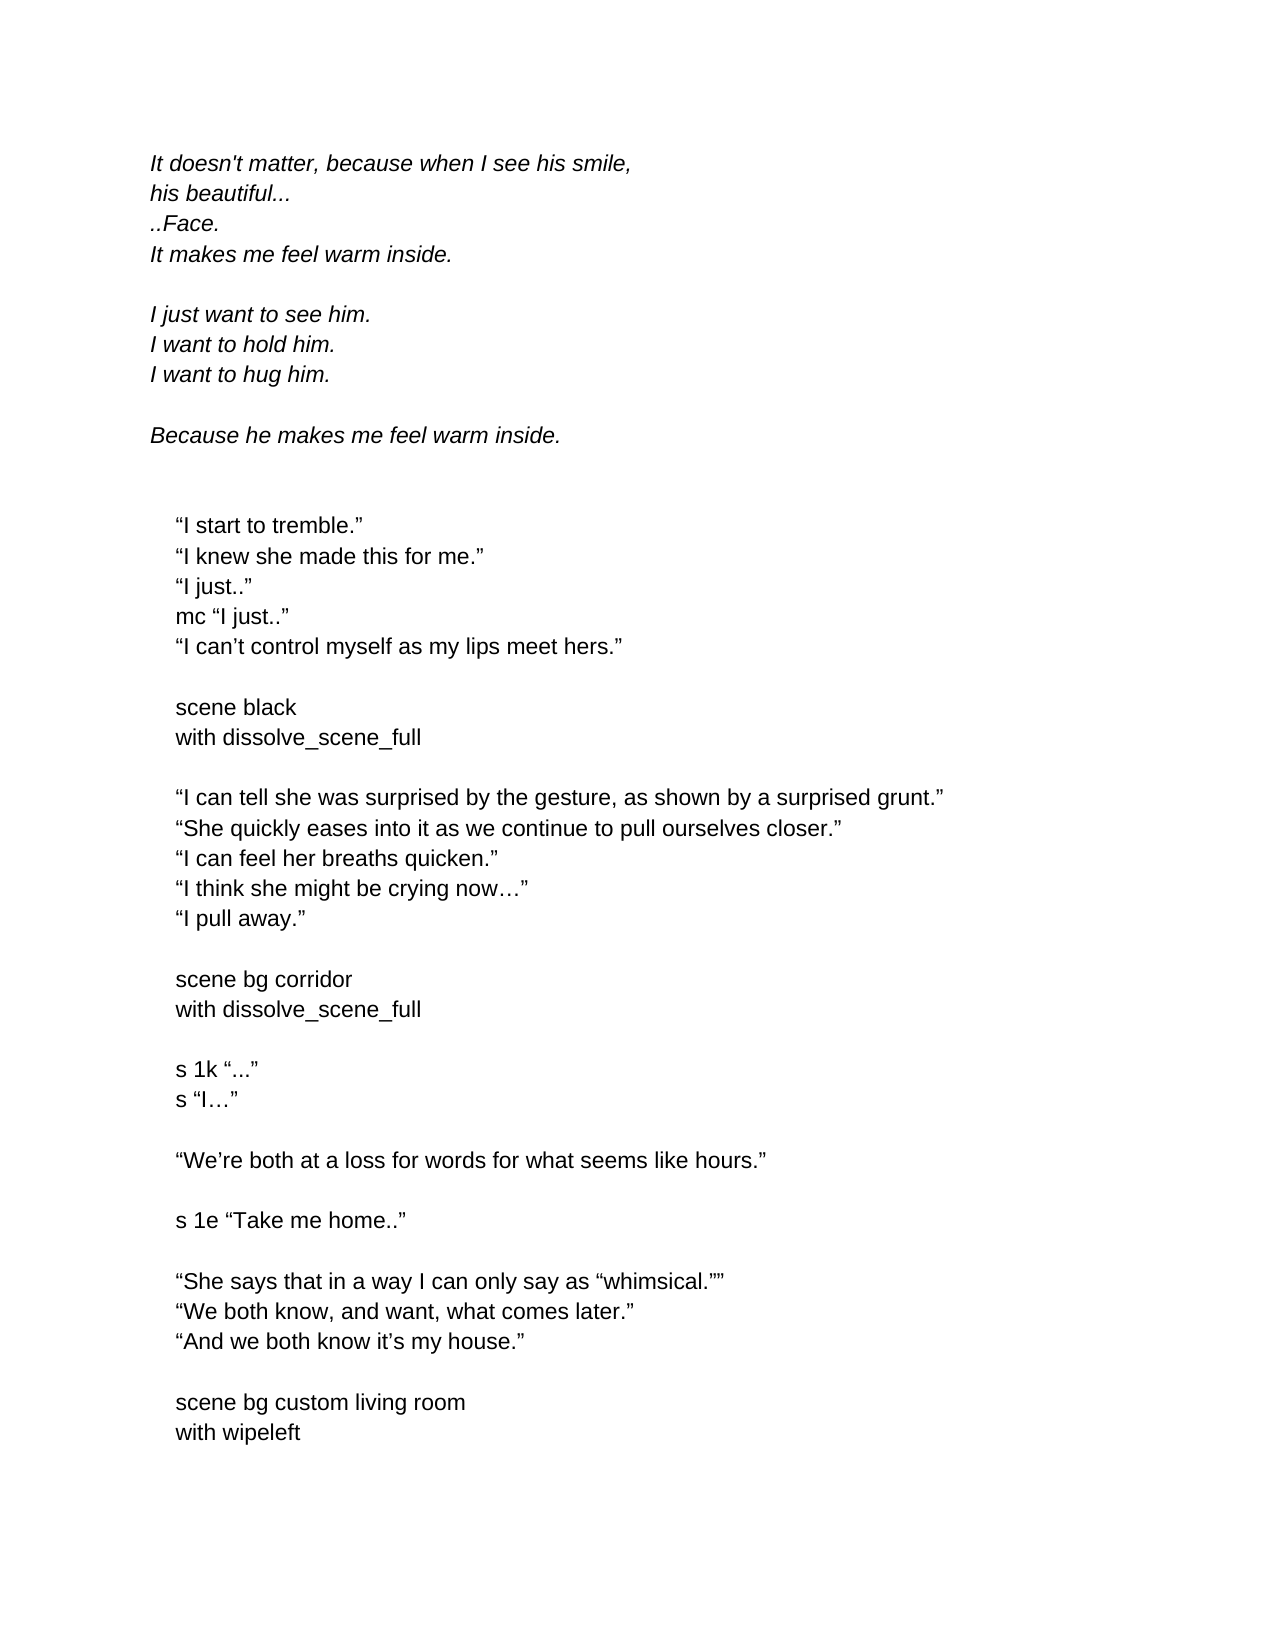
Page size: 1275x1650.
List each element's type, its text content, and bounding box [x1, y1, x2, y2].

text “We’re both at a loss for words for what seems like hours.” [150, 1147, 1125, 1173]
text “We both know, and want, what comes later.” [150, 1298, 1125, 1324]
text “She quickly eases into it as we continue to pull ourselves closer.” [150, 814, 1125, 841]
text “She says that in a way I can only say as “whimsical.”” [150, 1268, 1125, 1294]
text “I can feel her breaths quicken.” [150, 845, 1125, 871]
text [150, 150, 1125, 448]
text “I start to tremble.” [150, 512, 1125, 539]
text with dissolve_scene_full [150, 996, 1125, 1022]
text scene bg corridor [150, 966, 1125, 992]
text “I can’t control myself as my lips meet hers.” [150, 633, 1125, 660]
text “I just..” [150, 573, 1125, 599]
text s 1k “...” [150, 1056, 1125, 1083]
text “I pull away.” [150, 905, 1125, 932]
text scene bg custom living room [150, 1388, 1125, 1415]
text “I can tell she was surprised by the gesture, as shown by a surprised grunt.” [150, 784, 1125, 811]
text s 1e “Take me home..” [150, 1207, 1125, 1234]
text with dissolve_scene_full [150, 724, 1125, 750]
text “I think she might be crying now…” [150, 875, 1125, 901]
text “And we both know it’s my house.” [150, 1328, 1125, 1354]
text mc “I just..” [150, 603, 1125, 629]
text “I knew she made this for me.” [150, 543, 1125, 569]
text with wipeleft [150, 1419, 1125, 1445]
text scene black [150, 694, 1125, 720]
text s “I…” [150, 1086, 1125, 1113]
